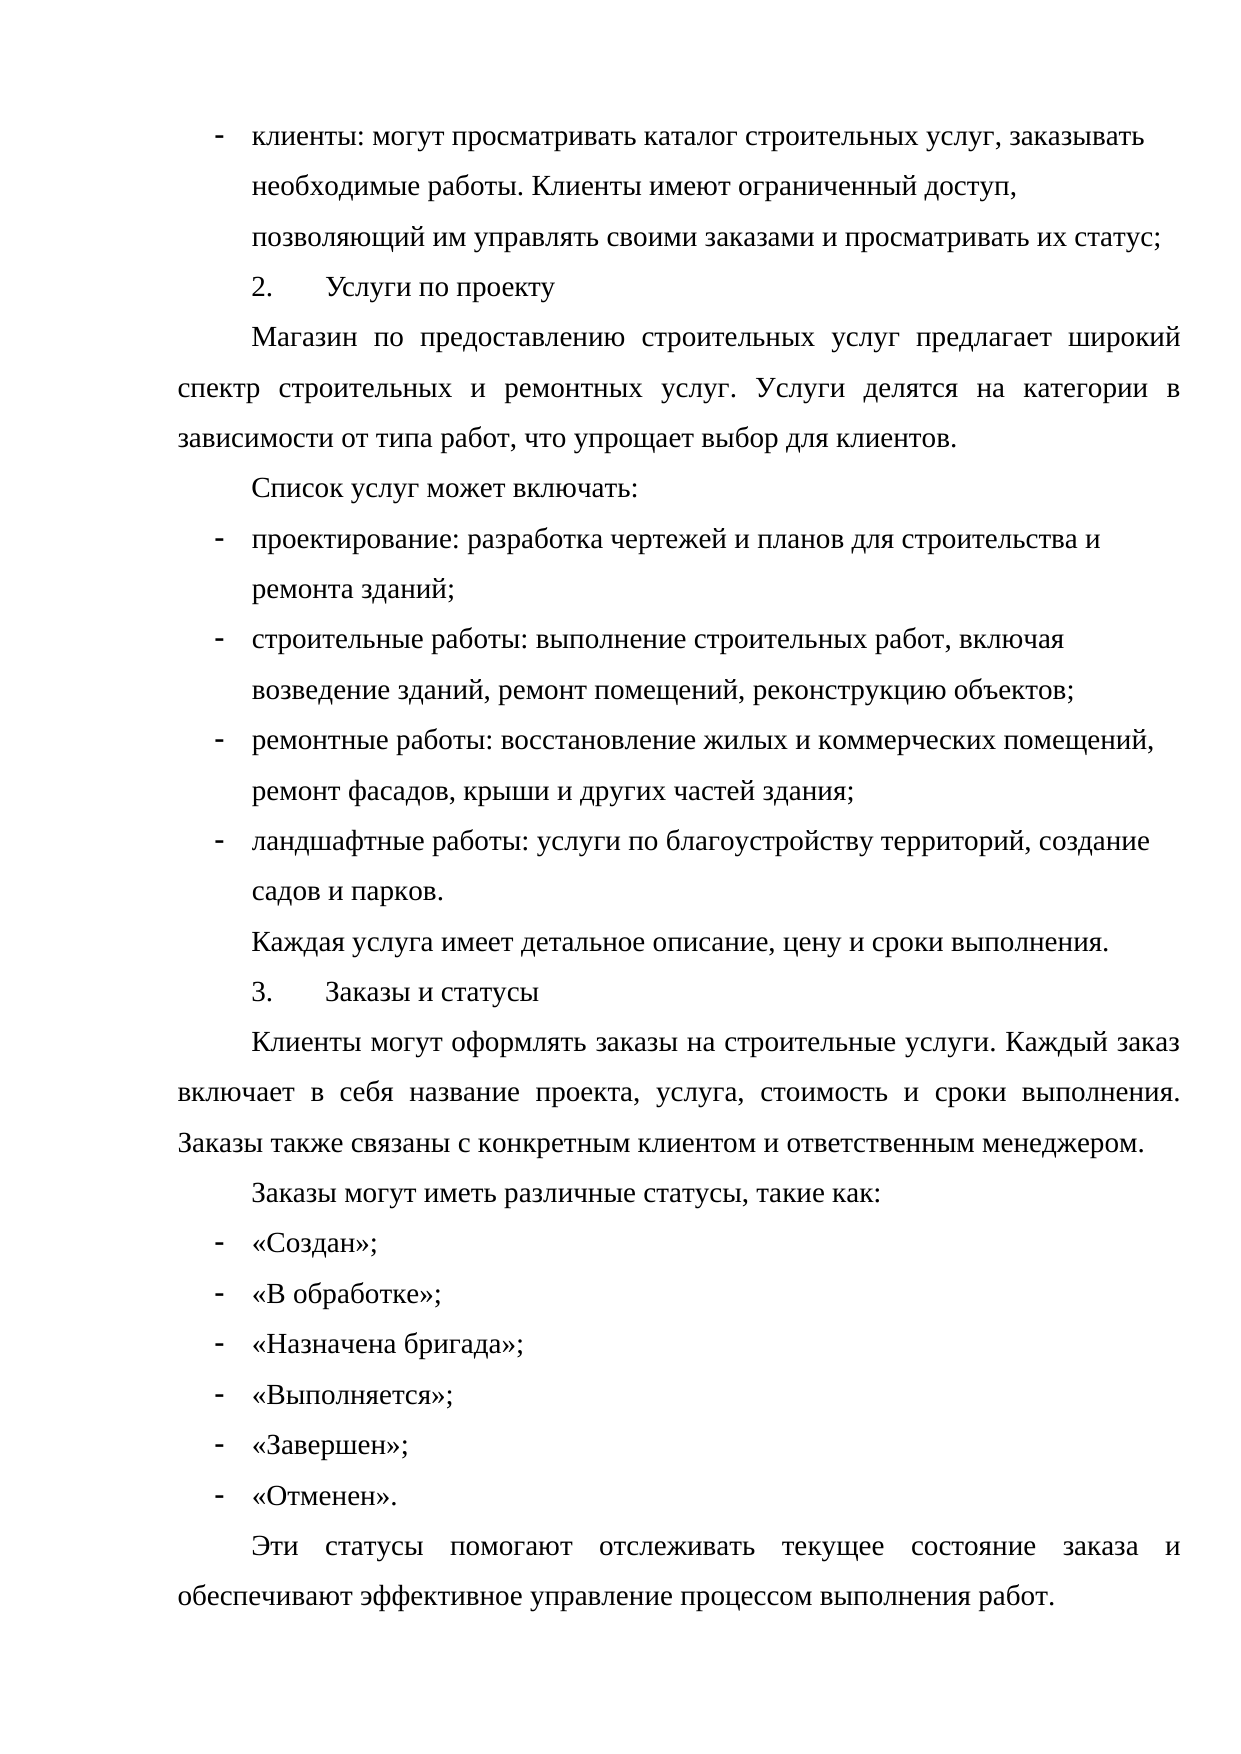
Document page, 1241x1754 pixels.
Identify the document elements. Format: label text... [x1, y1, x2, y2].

text Заказы могут иметь различные статусы, такие как: [177, 1175, 1181, 1209]
list ремонтные работы: восстановление жилых и коммерческих помещений, ремонт фасадов, крыши и других частей здания; [214, 722, 1181, 806]
text Каждая услуга имеет детальное описание, цену и сроки выполнения. [177, 924, 1181, 957]
list ландшафтные работы: услуги по благоустройству территорий, создание садов и парков. [214, 823, 1181, 907]
list «Отменен». [214, 1478, 1181, 1511]
list Услуги по проекту [177, 269, 1181, 303]
list клиенты: могут просматривать каталог строительных услуг, заказывать необходимые работы. Клиенты имеют ограниченный доступ, позволяющий им управлять своими заказами и просматривать их статус; [214, 118, 1181, 252]
text Эти статусы помогают отслеживать текущее состояние заказа и обеспечивают эффективное управление процессом выполнения работ. [177, 1528, 1181, 1612]
list Заказы и статусы [177, 974, 1181, 1007]
list «В обработке»; [214, 1276, 1181, 1309]
text Магазин по предоставлению строительных услуг предлагает широкий спектр строительных и ремонтных услуг. Услуги делятся на категории в зависимости от типа работ, что упрощает выбор для клиентов. [177, 319, 1181, 454]
text Список услуг может включать: [177, 470, 1181, 504]
list «Назначена бригада»; [214, 1326, 1181, 1360]
list проектирование: разработка чертежей и планов для строительства и ремонта зданий; [214, 521, 1181, 605]
list строительные работы: выполнение строительных работ, включая возведение зданий, ремонт помещений, реконструкцию объектов; [214, 621, 1181, 705]
text Клиенты могут оформлять заказы на строительные услуги. Каждый заказ включает в себя название проекта, услуга, стоимость и сроки выполнения. Заказы также связаны с конкретным клиентом и ответственным менеджером. [177, 1024, 1181, 1158]
list «Завершен»; [214, 1427, 1181, 1461]
list «Выполняется»; [214, 1377, 1181, 1410]
list «Создан»; [214, 1226, 1181, 1259]
